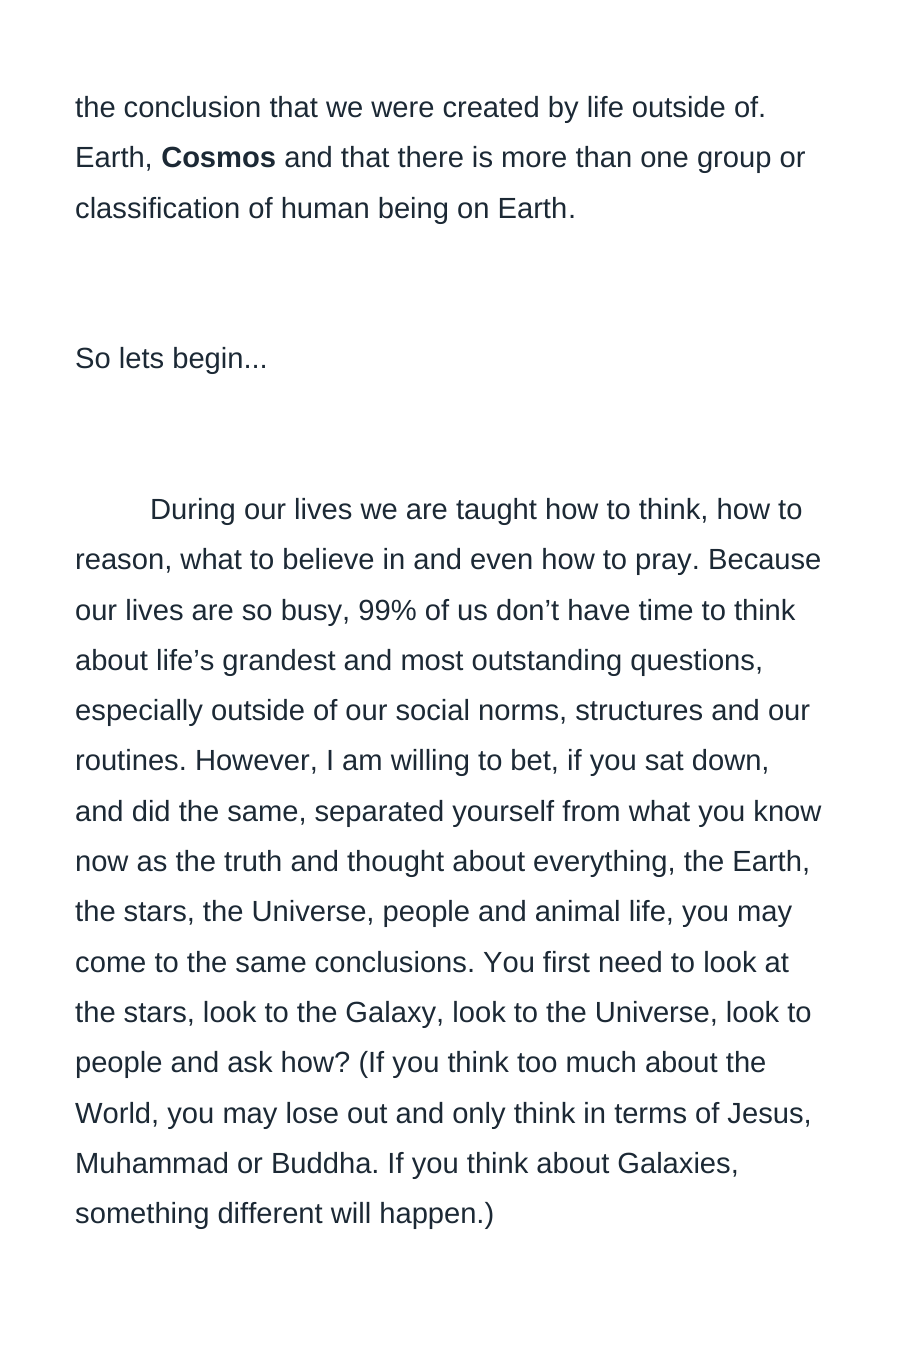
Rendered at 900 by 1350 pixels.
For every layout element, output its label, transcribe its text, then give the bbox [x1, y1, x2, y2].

text During our lives we are taught how to think, how to reason, what to believe in and even how to pray. Because our lives are so busy, 99% of us don’t have time to think about life’s grandest and most outstanding questions, especially outside of our social norms, structures and our routines. However, I am willing to bet, if you sat down, and did the same, separated yourself from what you know now as the truth and thought about everything, the Earth, the stars, the Universe, people and animal life, you may come to the same conclusions. You first need to look at the stars, look to the Galaxy, look to the Universe, look to people and ask how? (If you think too much about the World, you may lose out and only think in terms of Jesus, Muhammad or Buddha. If you think about Galaxies, something different will happen.) [75, 492, 825, 1230]
text So lets begin... [75, 341, 825, 375]
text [75, 90, 825, 224]
